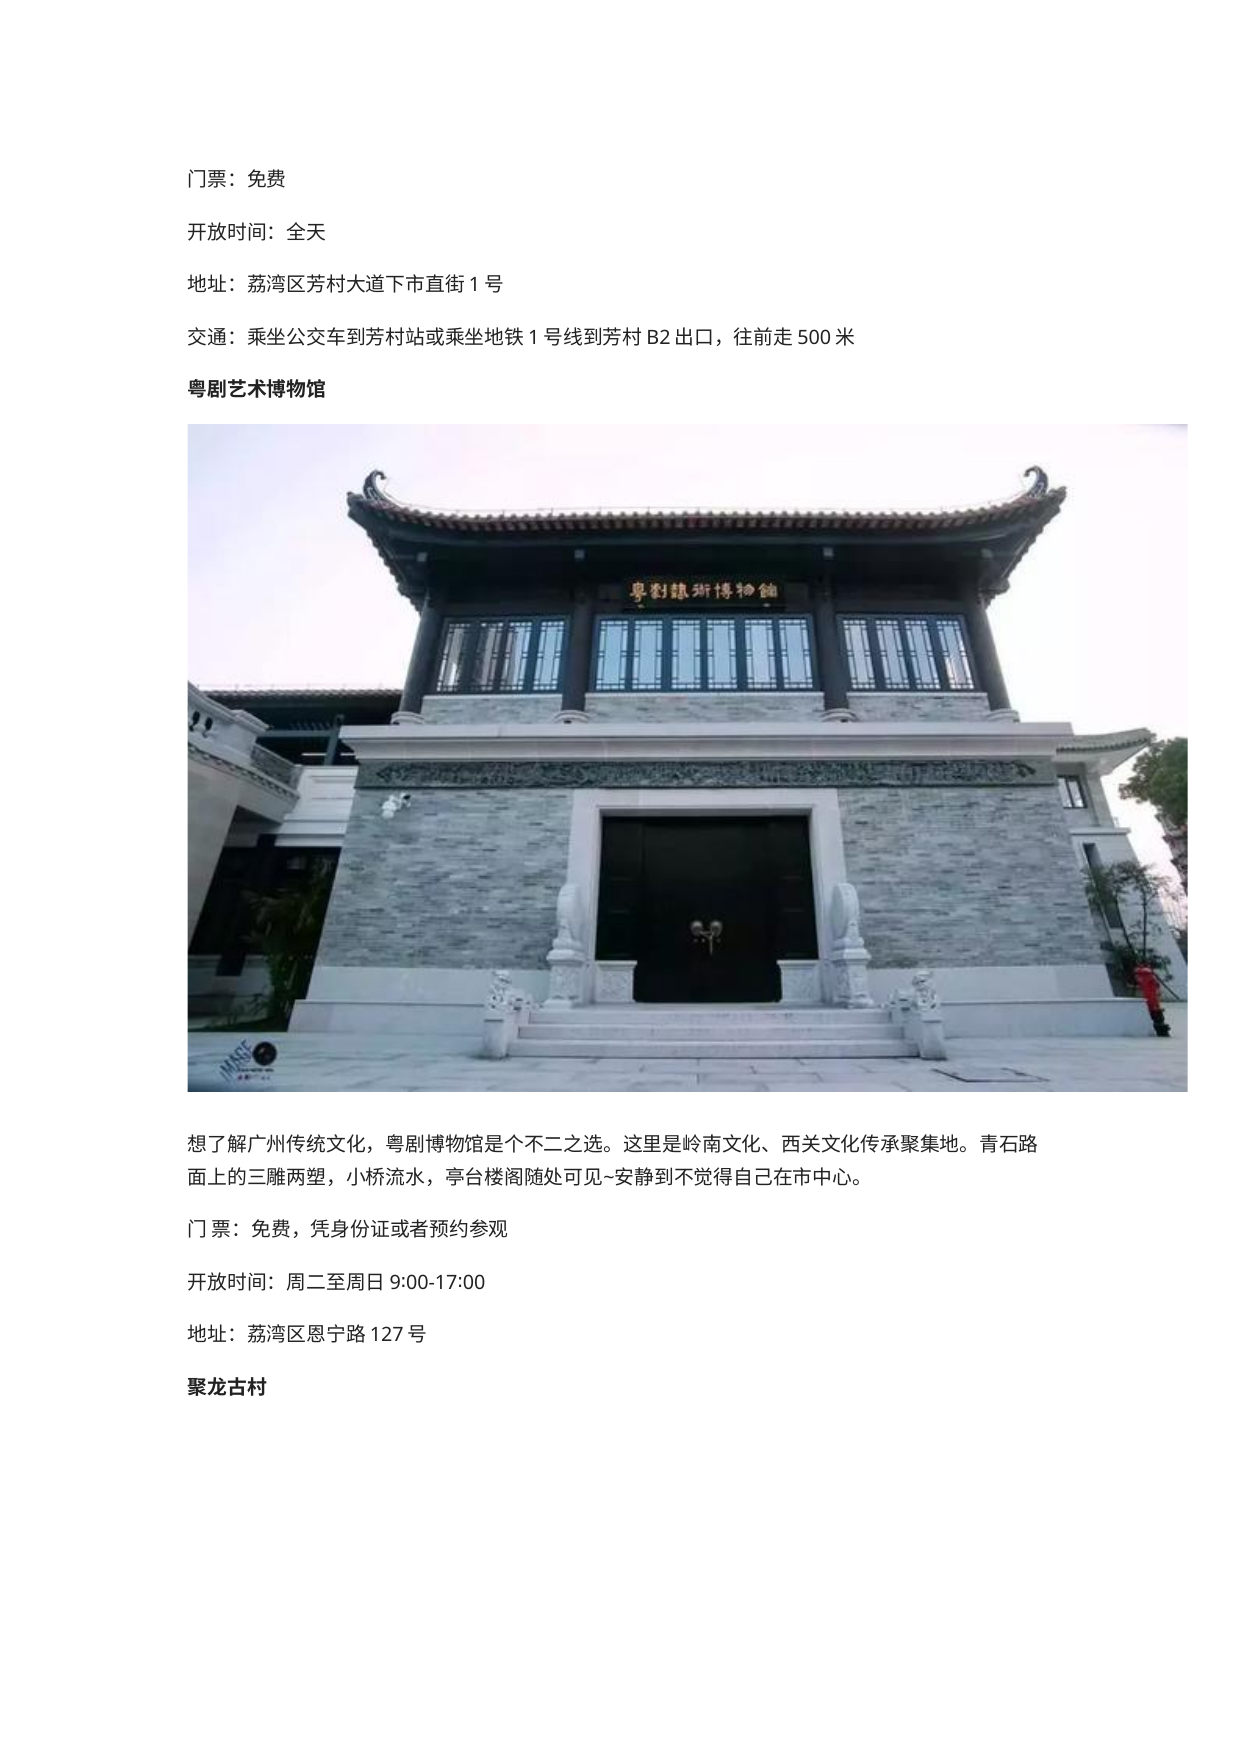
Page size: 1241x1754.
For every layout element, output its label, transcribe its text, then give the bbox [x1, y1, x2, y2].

text 粤剧艺术博物馆 [187, 372, 1053, 404]
text 开放时间：全天 [187, 214, 1053, 247]
text 开放时间：周二至周日9∶00-17∶00 [187, 1264, 1053, 1297]
text 交通：乘坐公交车到芳村站或乘坐地铁1号线到芳村B2出口，往前走500米 [187, 319, 1053, 352]
picture [187, 424, 1188, 1092]
text 地址：荔湾区芳村大道下市直街1号 [187, 267, 1053, 299]
text 想了解广州传统文化，粤剧博物馆是个不二之选。这里是岭南文化、西关文化传承聚集地。青石路面上的三雕两塑，小桥流水，亭台楼阁随处可见~安静到不觉得自己在市中心。 [187, 1127, 1053, 1192]
text 地址：荔湾区恩宁路127号 [187, 1317, 1053, 1349]
text 聚龙古村 [187, 1369, 1053, 1402]
text 门 票：免费，凭身份证或者预约参观 [187, 1212, 1053, 1244]
text 门票：免费 [187, 162, 1053, 194]
